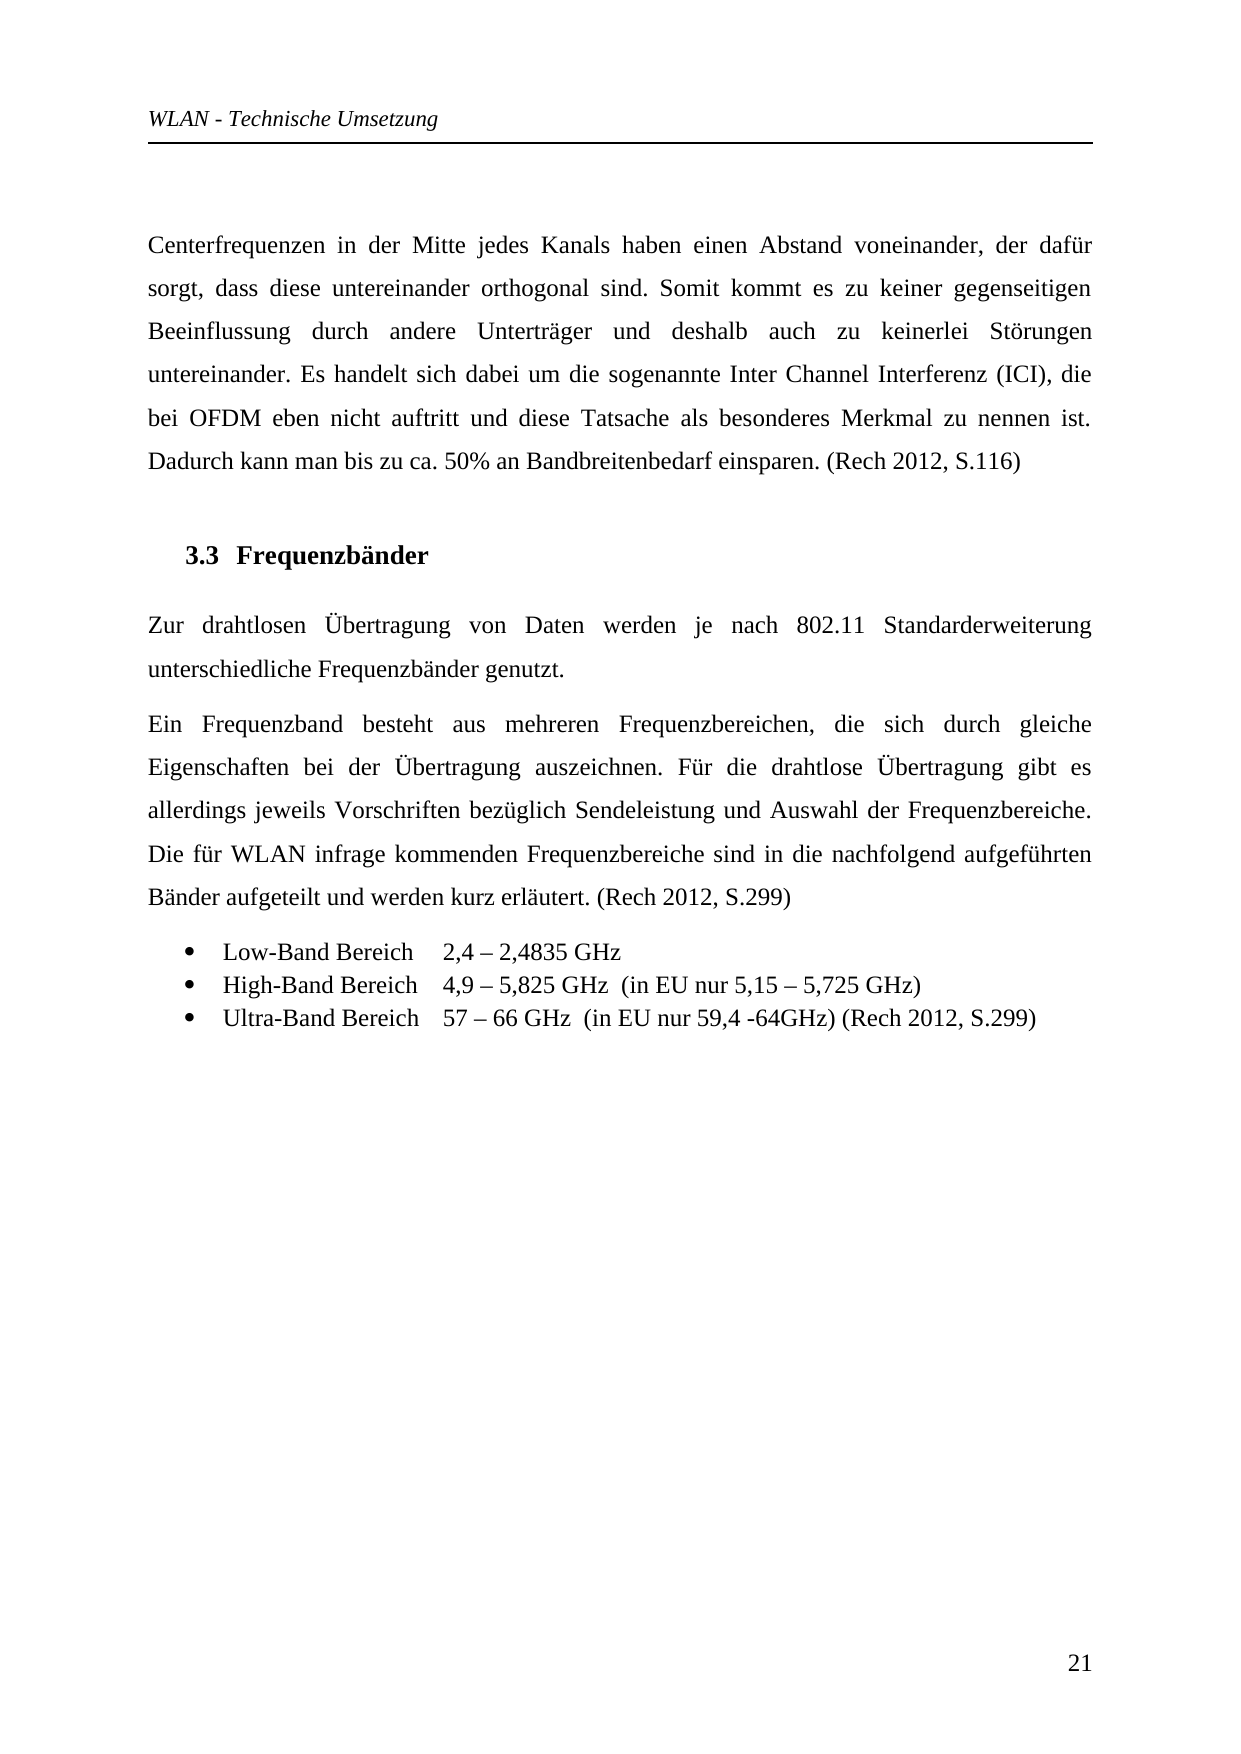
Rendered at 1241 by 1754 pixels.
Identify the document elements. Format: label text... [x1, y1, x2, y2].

subtitle Frequenzbänder [185, 539, 1093, 570]
list Ultra-Band Bereich 57 – 66 GHz (in EU nur 59,4 -64GHz) (Rech 2012, S.299) [185, 1003, 1093, 1032]
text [148, 230, 1093, 474]
list Low-Band Bereich 2,4 – 2,4835 GHz [185, 937, 1093, 966]
text Ein Frequenzband besteht aus mehreren Frequenzbereichen, die sich durch gleiche Eigenschaften bei der Übertragung auszeichnen. Für die drahtlose Übertragung gibt es allerdings jeweils Vorschriften bezüglich Sendeleistung und Auswahl der Frequenzbereiche. Die für WLAN infrage kommenden Frequenzbereiche sind in die nachfolgend aufgeführten Bänder aufgeteilt und werden kurz erläutert. (Rech 2012, S.299) [148, 709, 1093, 911]
list High-Band Bereich 4,9 – 5,825 GHz (in EU nur 5,15 – 5,725 GHz) [185, 970, 1093, 999]
text Zur drahtlosen Übertragung von Daten werden je nach 802.11 Standarderweiterung unterschiedliche Frequenzbänder genutzt. [148, 611, 1093, 682]
